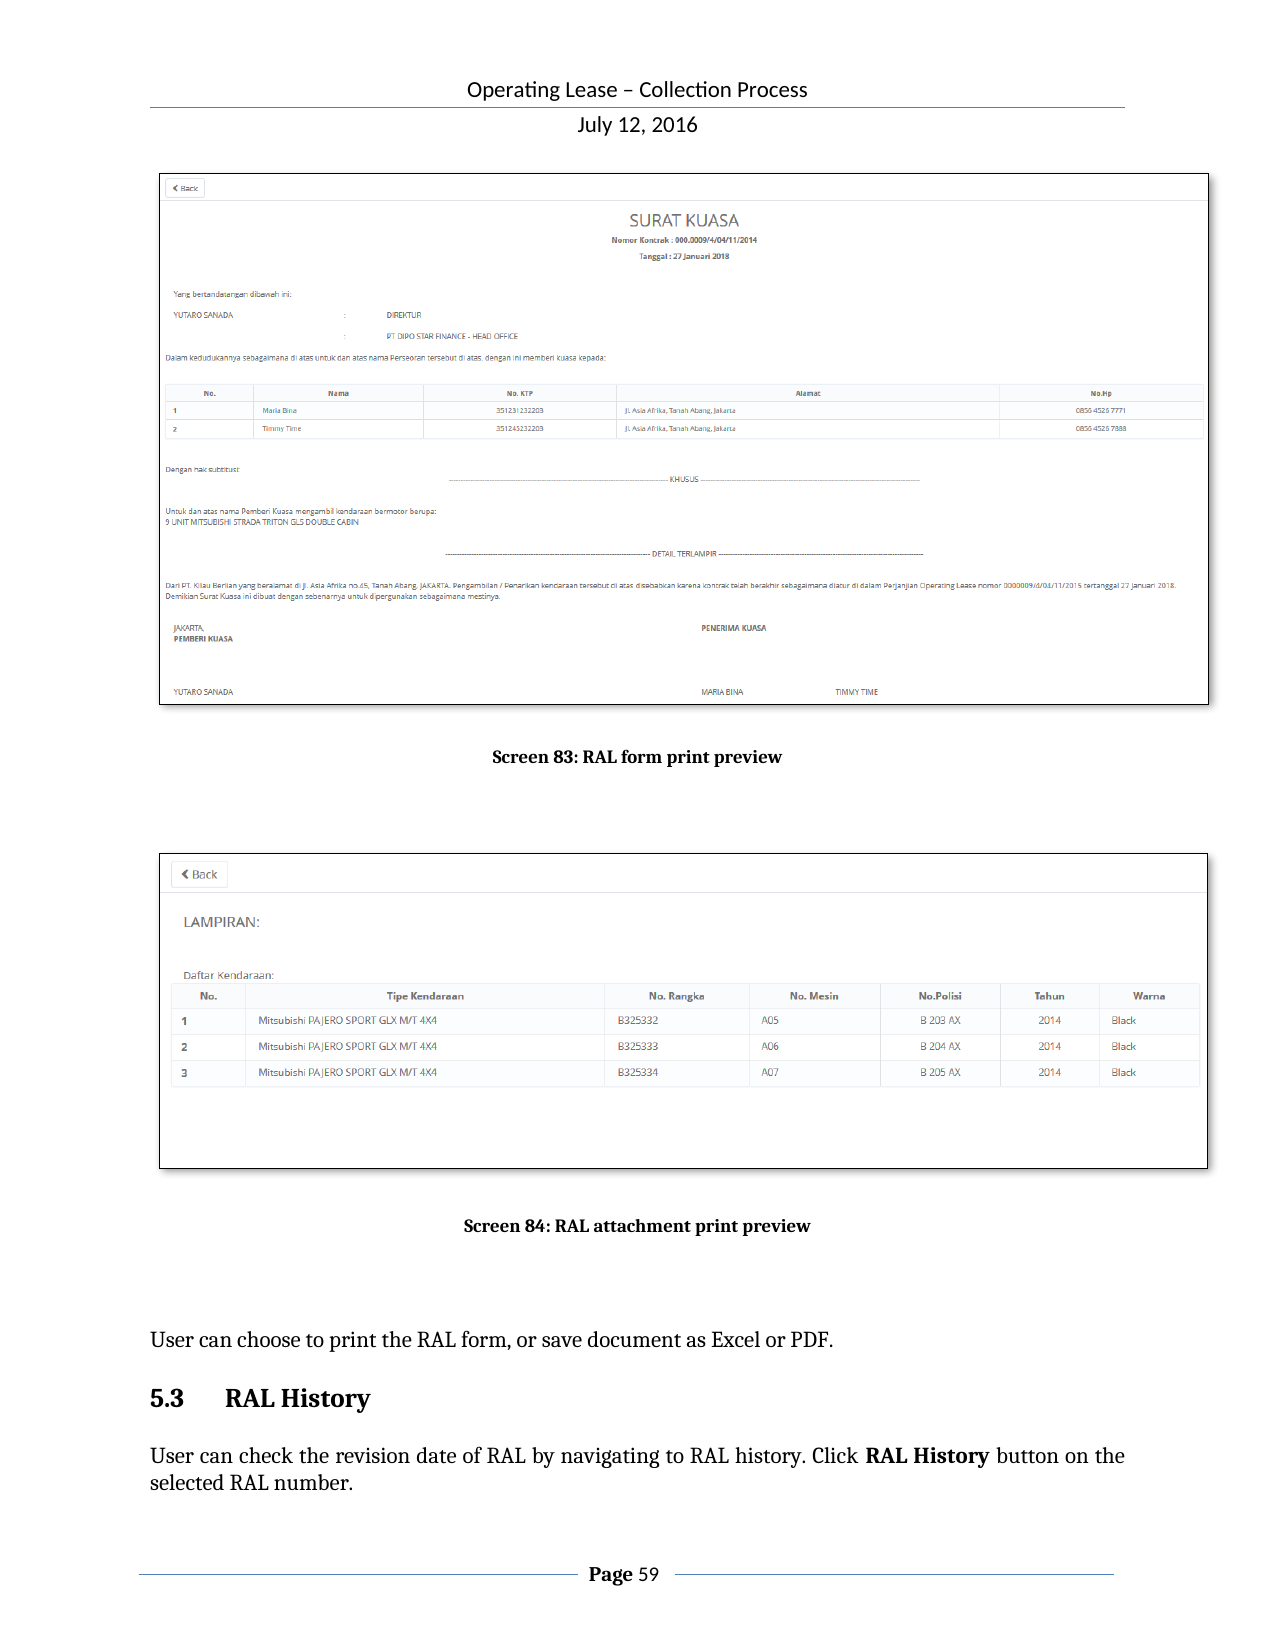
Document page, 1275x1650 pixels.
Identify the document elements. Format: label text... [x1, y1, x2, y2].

text Screen 83: RAL form print preview [150, 747, 1125, 768]
text User can check the revision date of RAL by navigating to RAL history. Click RAL History button on the selected RAL number. [150, 1443, 1125, 1496]
subtitle RAL History [150, 1383, 1125, 1414]
picture [160, 854, 1207, 1168]
text Screen 84: RAL attachment print preview [150, 1215, 1125, 1237]
picture [160, 174, 1208, 704]
text User can choose to print the RAL form, or save document as Excel or PDF. [150, 1327, 1125, 1354]
